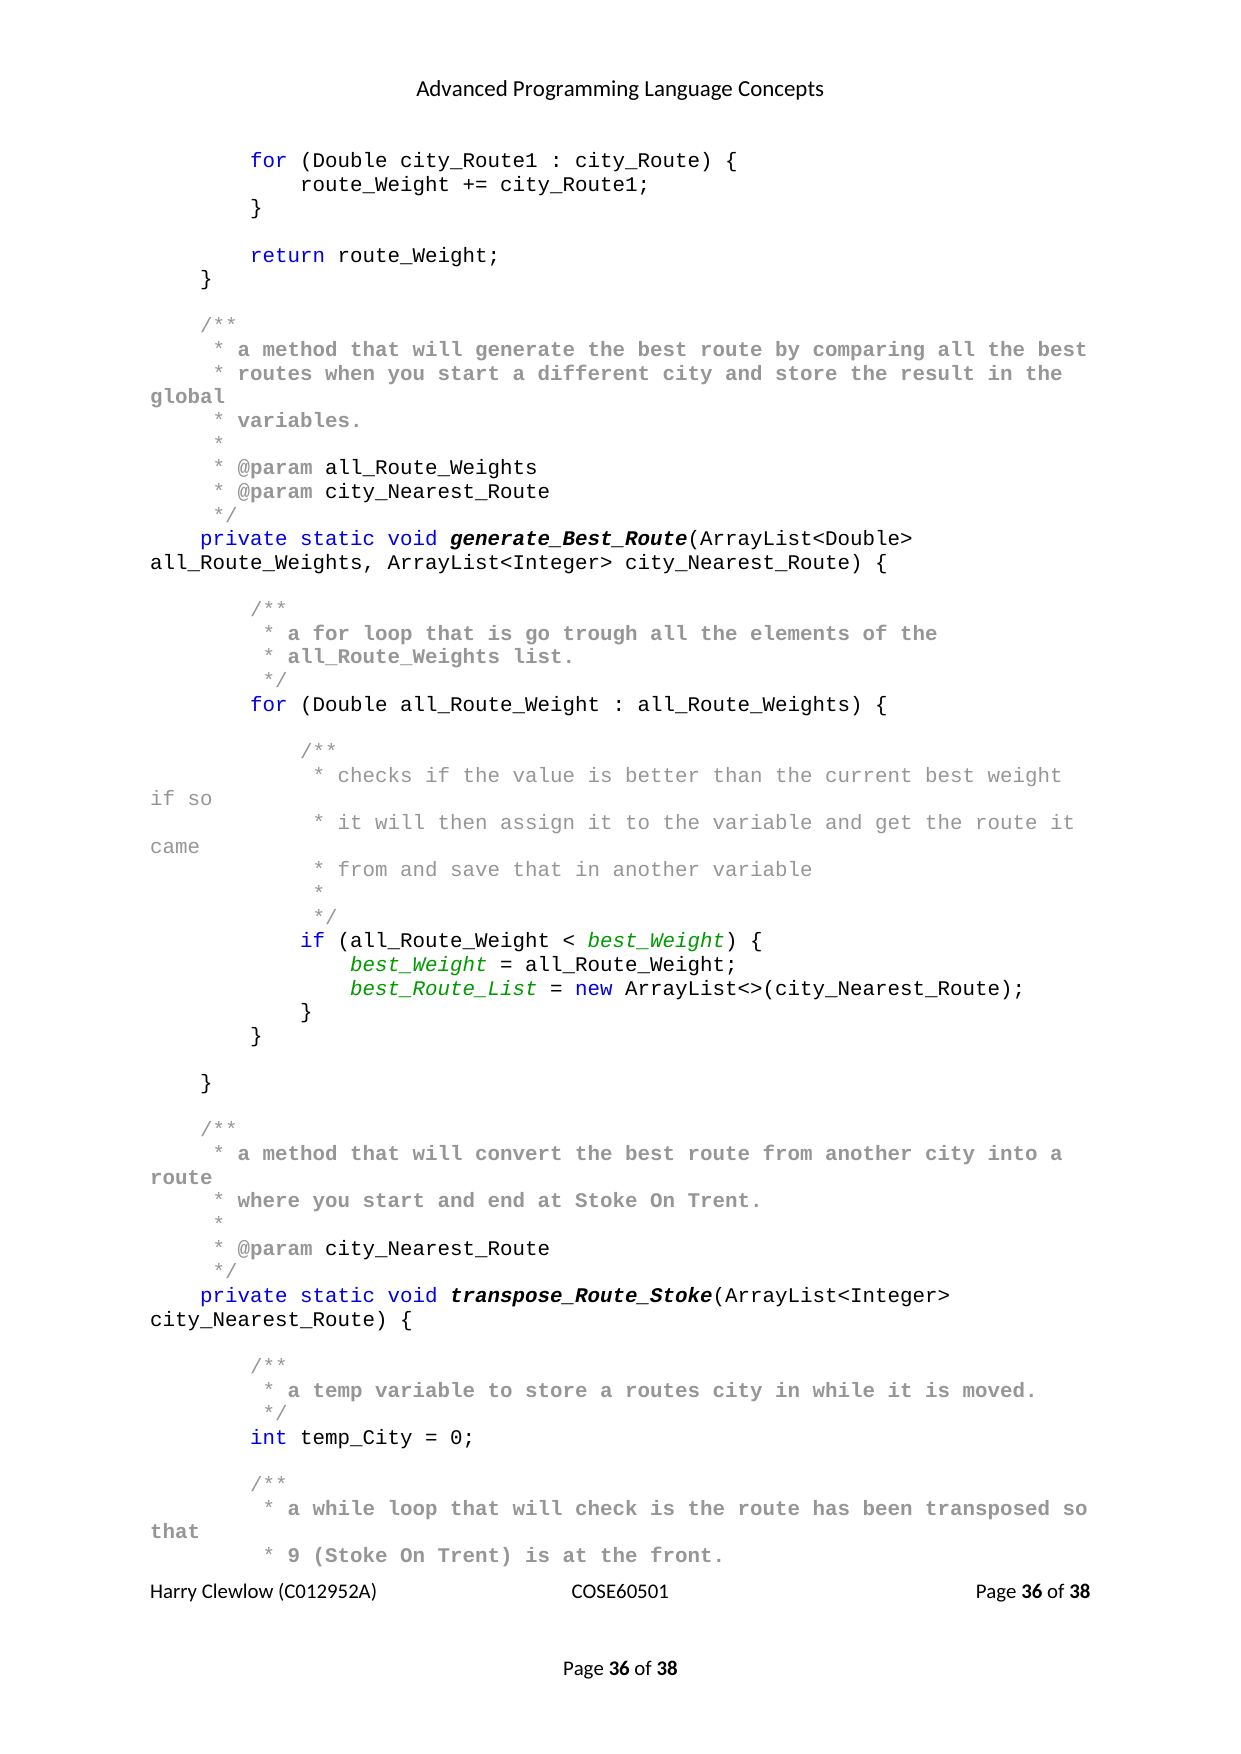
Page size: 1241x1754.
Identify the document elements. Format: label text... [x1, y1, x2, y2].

text * @param city_Nearest_Route [150, 1238, 1090, 1261]
text } [150, 268, 1090, 292]
text /** [150, 1474, 1090, 1498]
text * it will then assign it to the variable and get the route it came [150, 812, 1090, 859]
text } [150, 1072, 1090, 1096]
text private static void generate_Best_Route(ArrayList<Double> all_Route_Weights, ArrayList<Integer> city_Nearest_Route) { [150, 528, 1090, 576]
text * where you start and end at Stoke On Trent. [150, 1190, 1090, 1214]
text * @param all_Route_Weights [150, 457, 1090, 481]
text */ [150, 907, 1090, 930]
text } [150, 1025, 1090, 1048]
text /** [150, 1119, 1090, 1143]
text best_Route_List = new ArrayList<>(city_Nearest_Route); [150, 978, 1090, 1001]
text */ [150, 505, 1090, 528]
text /** [150, 316, 1090, 339]
text /** [150, 599, 1090, 623]
text * from and save that in another variable [150, 859, 1090, 883]
text * checks if the value is better than the current best weight if so [150, 765, 1090, 812]
text for (Double city_Route1 : city_Route) { [150, 150, 1090, 174]
text } [150, 1001, 1090, 1025]
text private static void transpose_Route_Stoke(ArrayList<Integer> city_Nearest_Route) { [150, 1285, 1090, 1332]
text * a temp variable to store a routes city in while it is moved. [150, 1379, 1090, 1403]
text * a method that will generate the best route by comparing all the best [150, 339, 1090, 363]
text int temp_City = 0; [150, 1427, 1090, 1451]
text best_Weight = all_Route_Weight; [150, 954, 1090, 978]
text * [150, 883, 1090, 907]
text */ [150, 1403, 1090, 1427]
text * 9 (Stoke On Trent) is at the front. [150, 1545, 1090, 1569]
text * routes when you start a different city and store the result in the global [150, 363, 1090, 410]
text */ [150, 1261, 1090, 1285]
text * all_Route_Weights list. [150, 647, 1090, 670]
text for (Double all_Route_Weight : all_Route_Weights) { [150, 694, 1090, 717]
text * a while loop that will check is the route has been transposed so that [150, 1498, 1090, 1545]
text */ [150, 670, 1090, 694]
text route_Weight += city_Route1; [150, 174, 1090, 197]
text /** [150, 1356, 1090, 1379]
text * a method that will convert the best route from another city into a route [150, 1143, 1090, 1190]
text * a for loop that is go trough all the elements of the [150, 623, 1090, 647]
text return route_Weight; [150, 244, 1090, 268]
text /** [150, 741, 1090, 765]
text if (all_Route_Weight < best_Weight) { [150, 930, 1090, 954]
text } [150, 197, 1090, 221]
text * @param city_Nearest_Route [150, 481, 1090, 505]
text * [150, 434, 1090, 457]
text * [150, 1214, 1090, 1238]
text * variables. [150, 410, 1090, 434]
